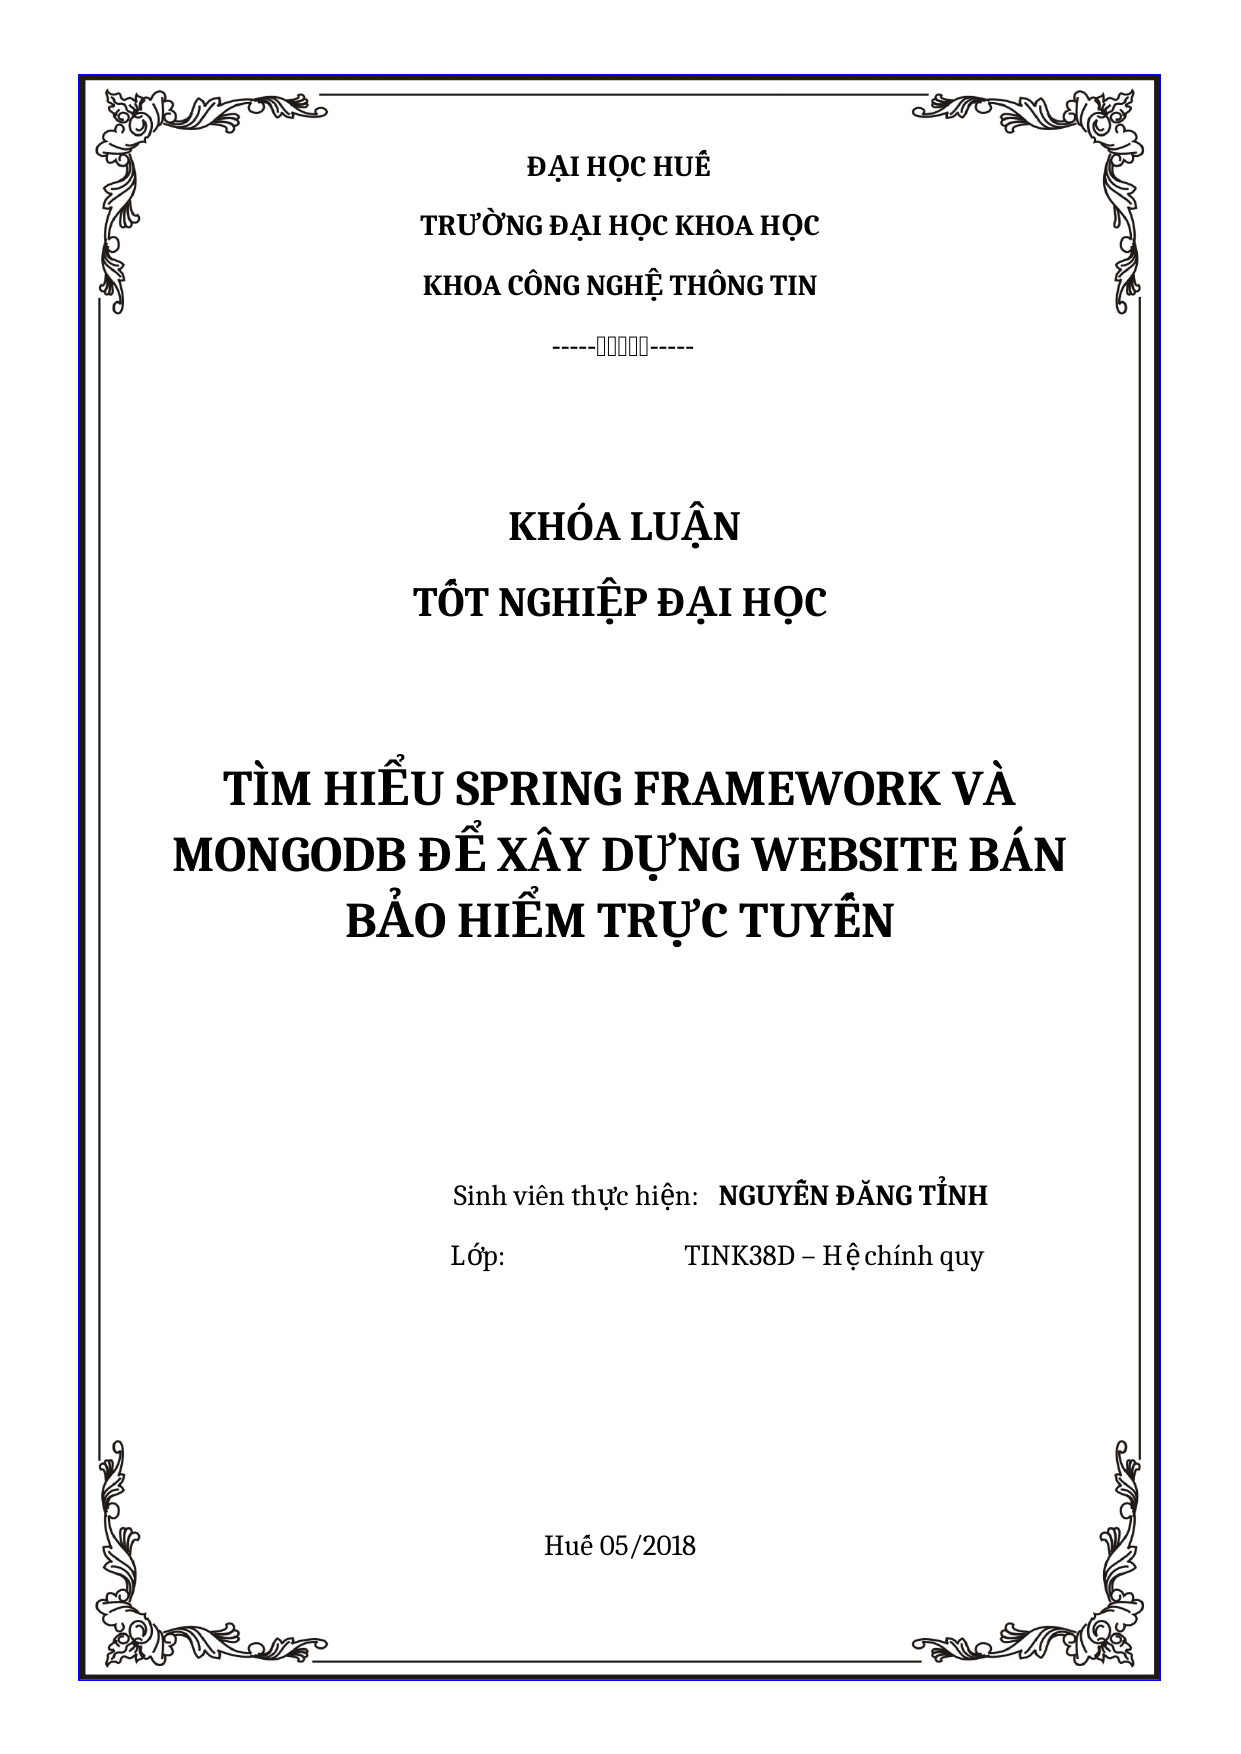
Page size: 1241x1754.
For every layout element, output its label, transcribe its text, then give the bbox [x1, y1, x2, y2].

text KHÓA LUẬN [150, 503, 1090, 551]
text ĐẠI HỌC HUẾ [375, 150, 1090, 183]
text TỐT NGHIỆP ĐẠI HỌC [150, 579, 1090, 627]
text Lớp: TINK38D – Hệ chính quy [150, 1239, 1095, 1272]
text TÌM HIỂU SPRING FRAMEWORK VÀ MONGODB ĐỂ XÂY DỰNG WEBSITE BÁN BẢO HIỂM TRỰC TUYẾN [150, 760, 1090, 950]
picture [80, 75, 1159, 1680]
text Huế 05/2018 [150, 1529, 1090, 1563]
text Sinh viên thực hiện: NGUYỄN ĐĂNG TỈNH [150, 1179, 1095, 1213]
text KHOA CÔNG NGHỆ THÔNG TIN [150, 269, 1090, 302]
text TRƯỜNG ĐẠI HỌC KHOA HỌC [150, 209, 1090, 243]
text ---------- [150, 328, 1096, 364]
